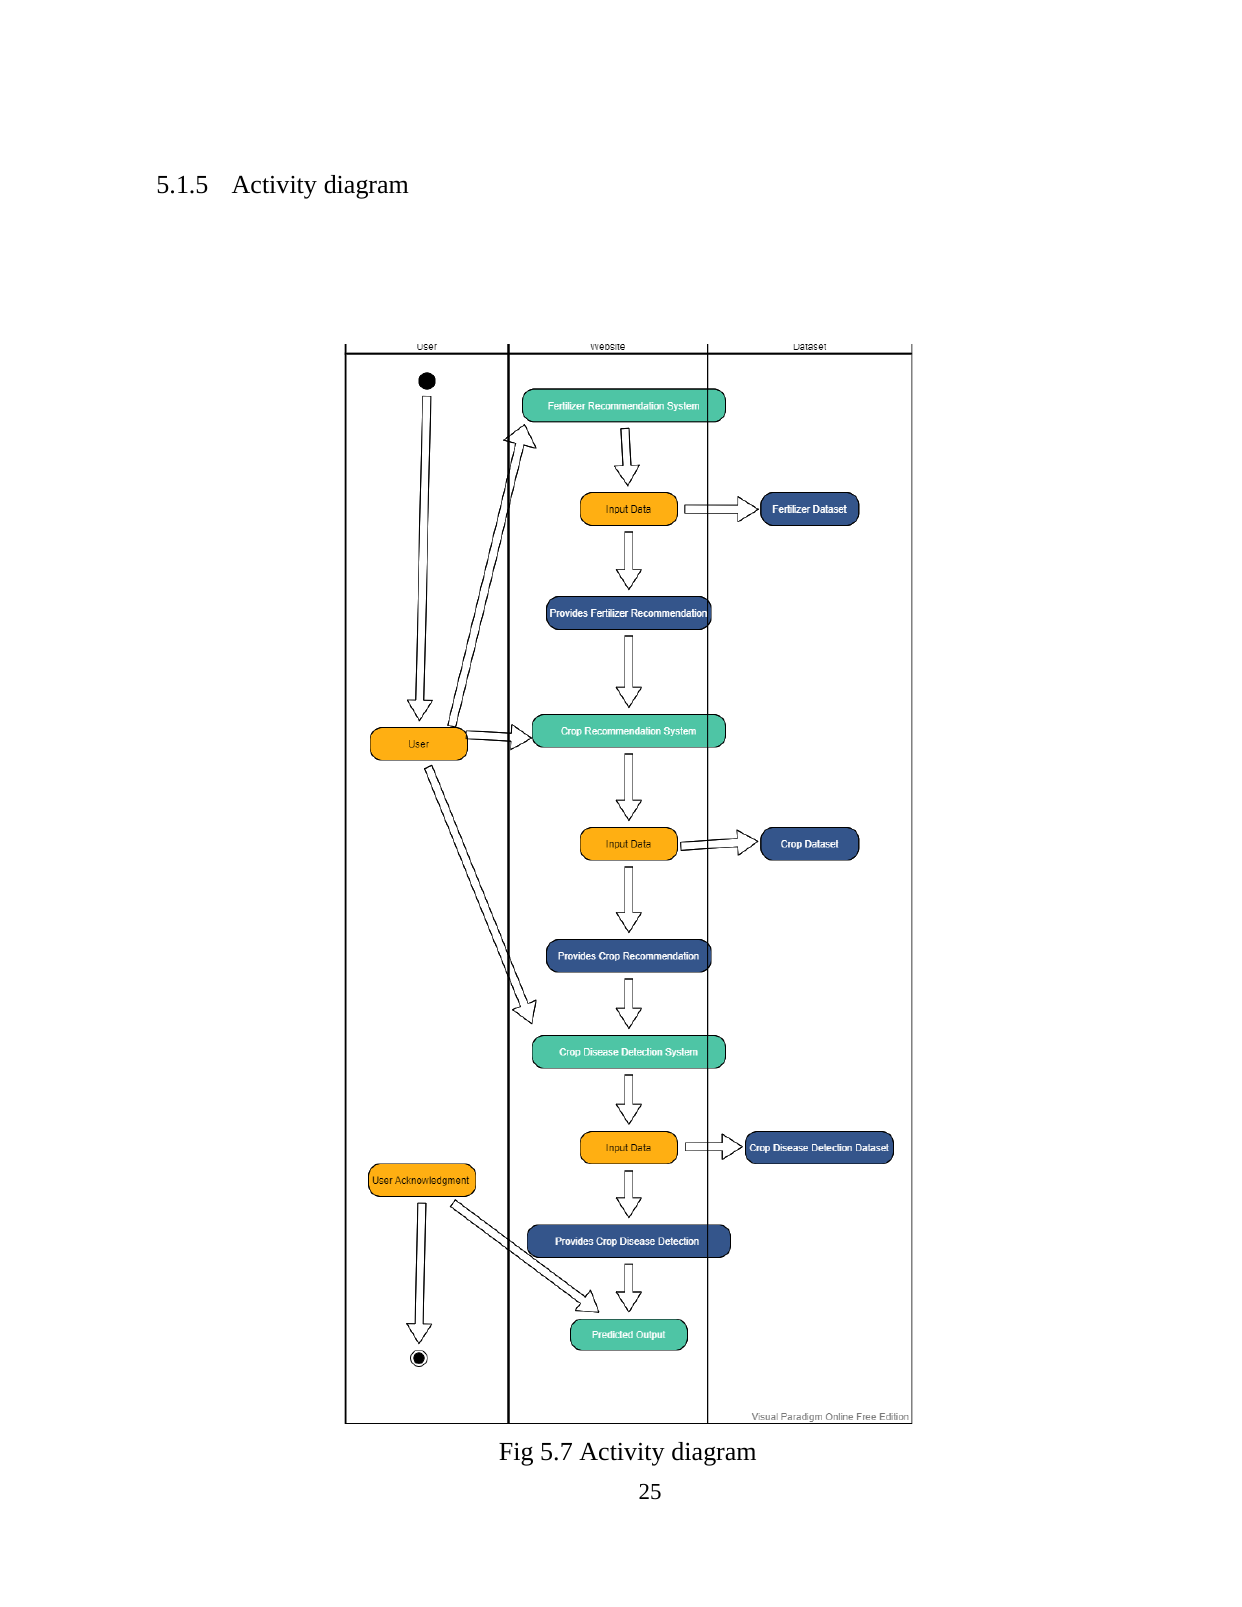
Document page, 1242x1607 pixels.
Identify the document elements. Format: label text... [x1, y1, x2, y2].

picture [344, 344, 913, 1424]
list Activity diagram [156, 169, 1194, 199]
